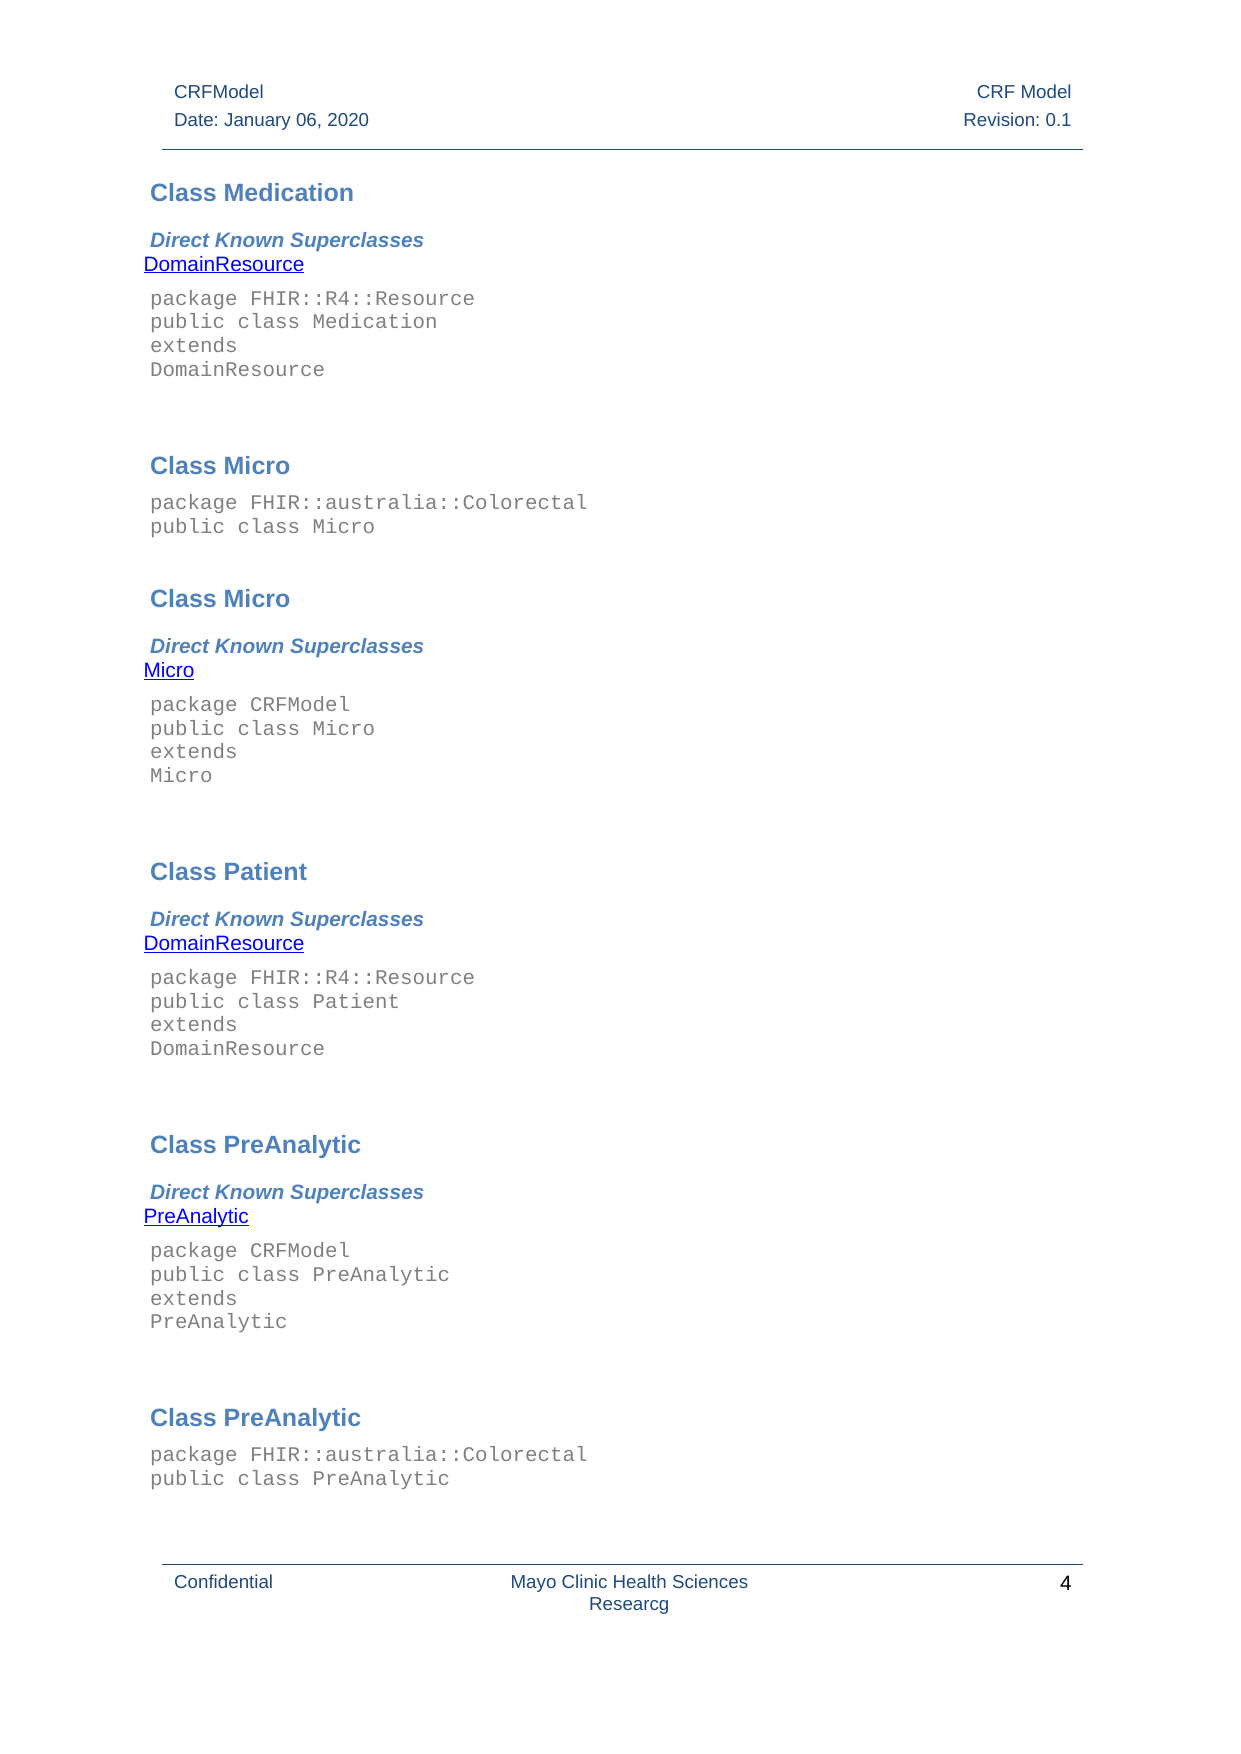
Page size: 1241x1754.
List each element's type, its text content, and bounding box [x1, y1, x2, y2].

subtitle Direct Known Superclasses [150, 227, 1090, 251]
subtitle Class PreAnalytic [150, 1403, 1090, 1432]
text public class Medication [150, 311, 1090, 335]
subtitle Class Patient [150, 857, 1090, 886]
subtitle Direct Known Superclasses [150, 1180, 1090, 1204]
text package FHIR::australia::Colorectal [150, 1444, 1090, 1468]
subtitle Class Micro [150, 584, 1090, 613]
text package CRFModel [150, 694, 1090, 718]
text DomainResource [143, 931, 1090, 955]
text package FHIR::R4::Resource [150, 967, 1090, 991]
text Micro [150, 765, 1090, 789]
text extends [150, 335, 1090, 359]
text public class Patient [150, 991, 1090, 1014]
text DomainResource [143, 251, 1090, 275]
text public class PreAnalytic [150, 1468, 1090, 1492]
text DomainResource [150, 359, 1090, 382]
text package FHIR::R4::Resource [150, 288, 1090, 311]
text extends [150, 741, 1090, 765]
subtitle Direct Known Superclasses [150, 634, 1090, 658]
text package FHIR::australia::Colorectal [150, 492, 1090, 516]
text Micro [143, 658, 1090, 682]
text extends [150, 1287, 1090, 1311]
subtitle Class PreAnalytic [150, 1130, 1090, 1159]
text package CRFModel [150, 1240, 1090, 1264]
text DomainResource [150, 1038, 1090, 1062]
subtitle Direct Known Superclasses [150, 907, 1090, 931]
text extends [150, 1014, 1090, 1038]
text public class PreAnalytic [150, 1264, 1090, 1287]
text public class Micro [150, 718, 1090, 741]
subtitle Class Micro [150, 451, 1090, 479]
text PreAnalytic [143, 1204, 1090, 1228]
subtitle Class Medication [150, 178, 1090, 207]
text public class Micro [150, 516, 1090, 539]
text PreAnalytic [150, 1311, 1090, 1335]
